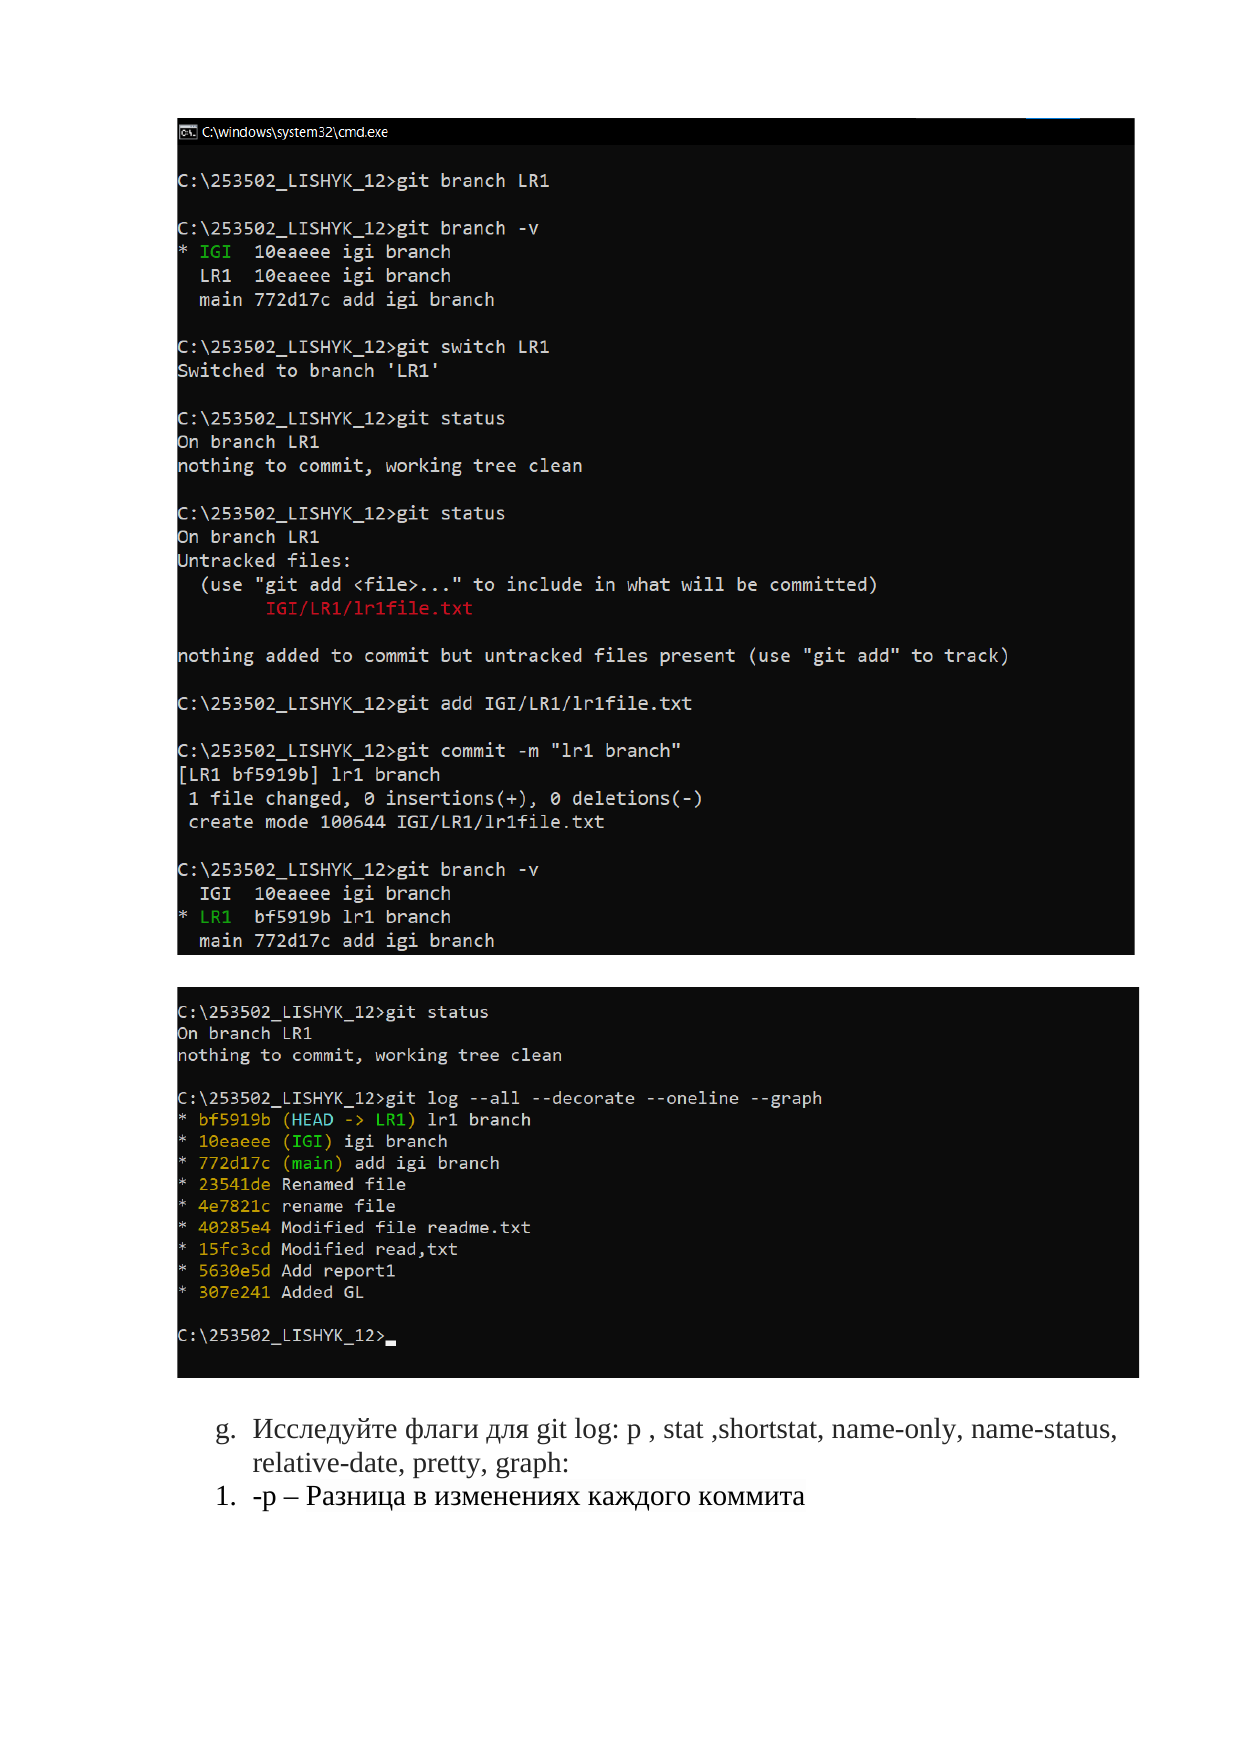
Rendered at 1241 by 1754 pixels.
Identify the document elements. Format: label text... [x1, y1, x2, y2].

picture [177, 987, 1140, 1378]
list Исследуйте флаги для git log: p , stat ,shortstat, name-only, name-status, relative-date, pretty, graph: [570, 1411, 1152, 1478]
picture [177, 118, 1135, 955]
list -p – Разница в изменениях каждого коммита [215, 1478, 1152, 1512]
